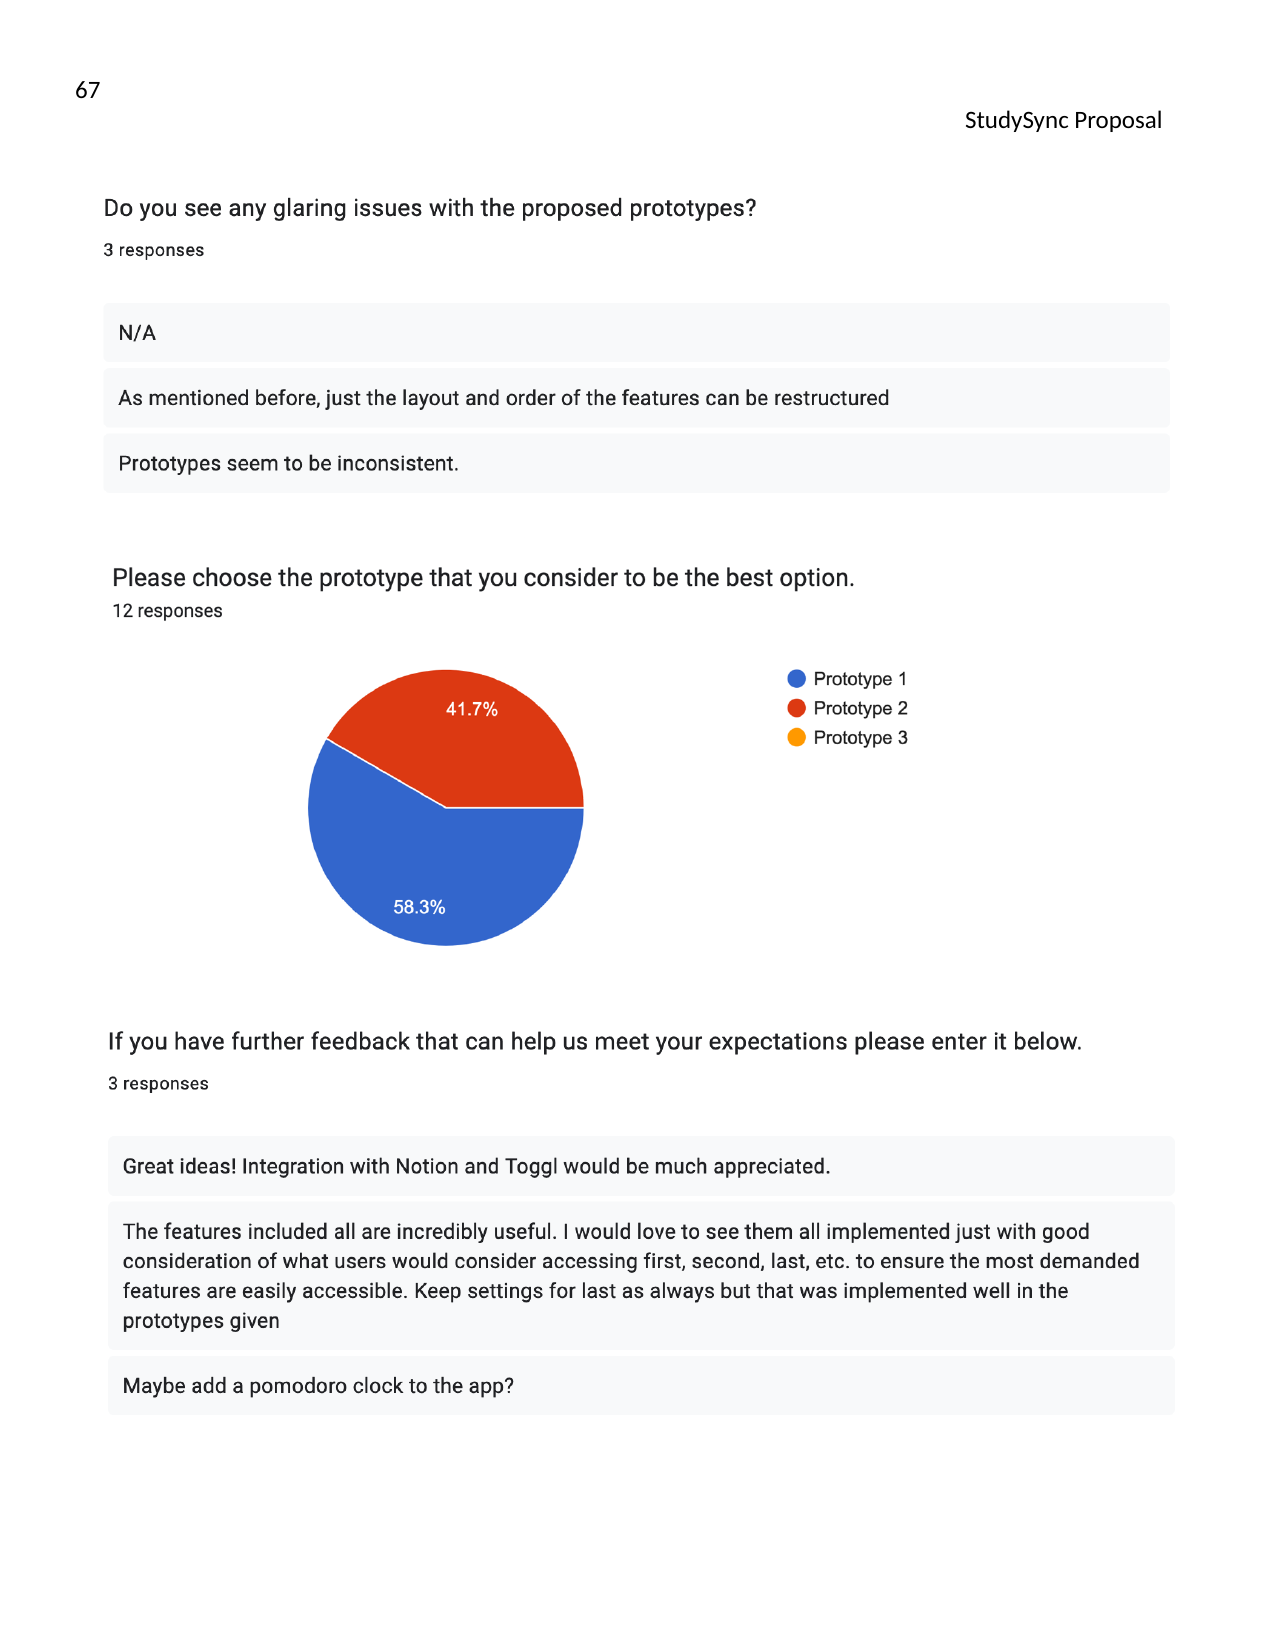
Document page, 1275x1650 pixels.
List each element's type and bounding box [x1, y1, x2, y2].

picture [75, 163, 1200, 1443]
